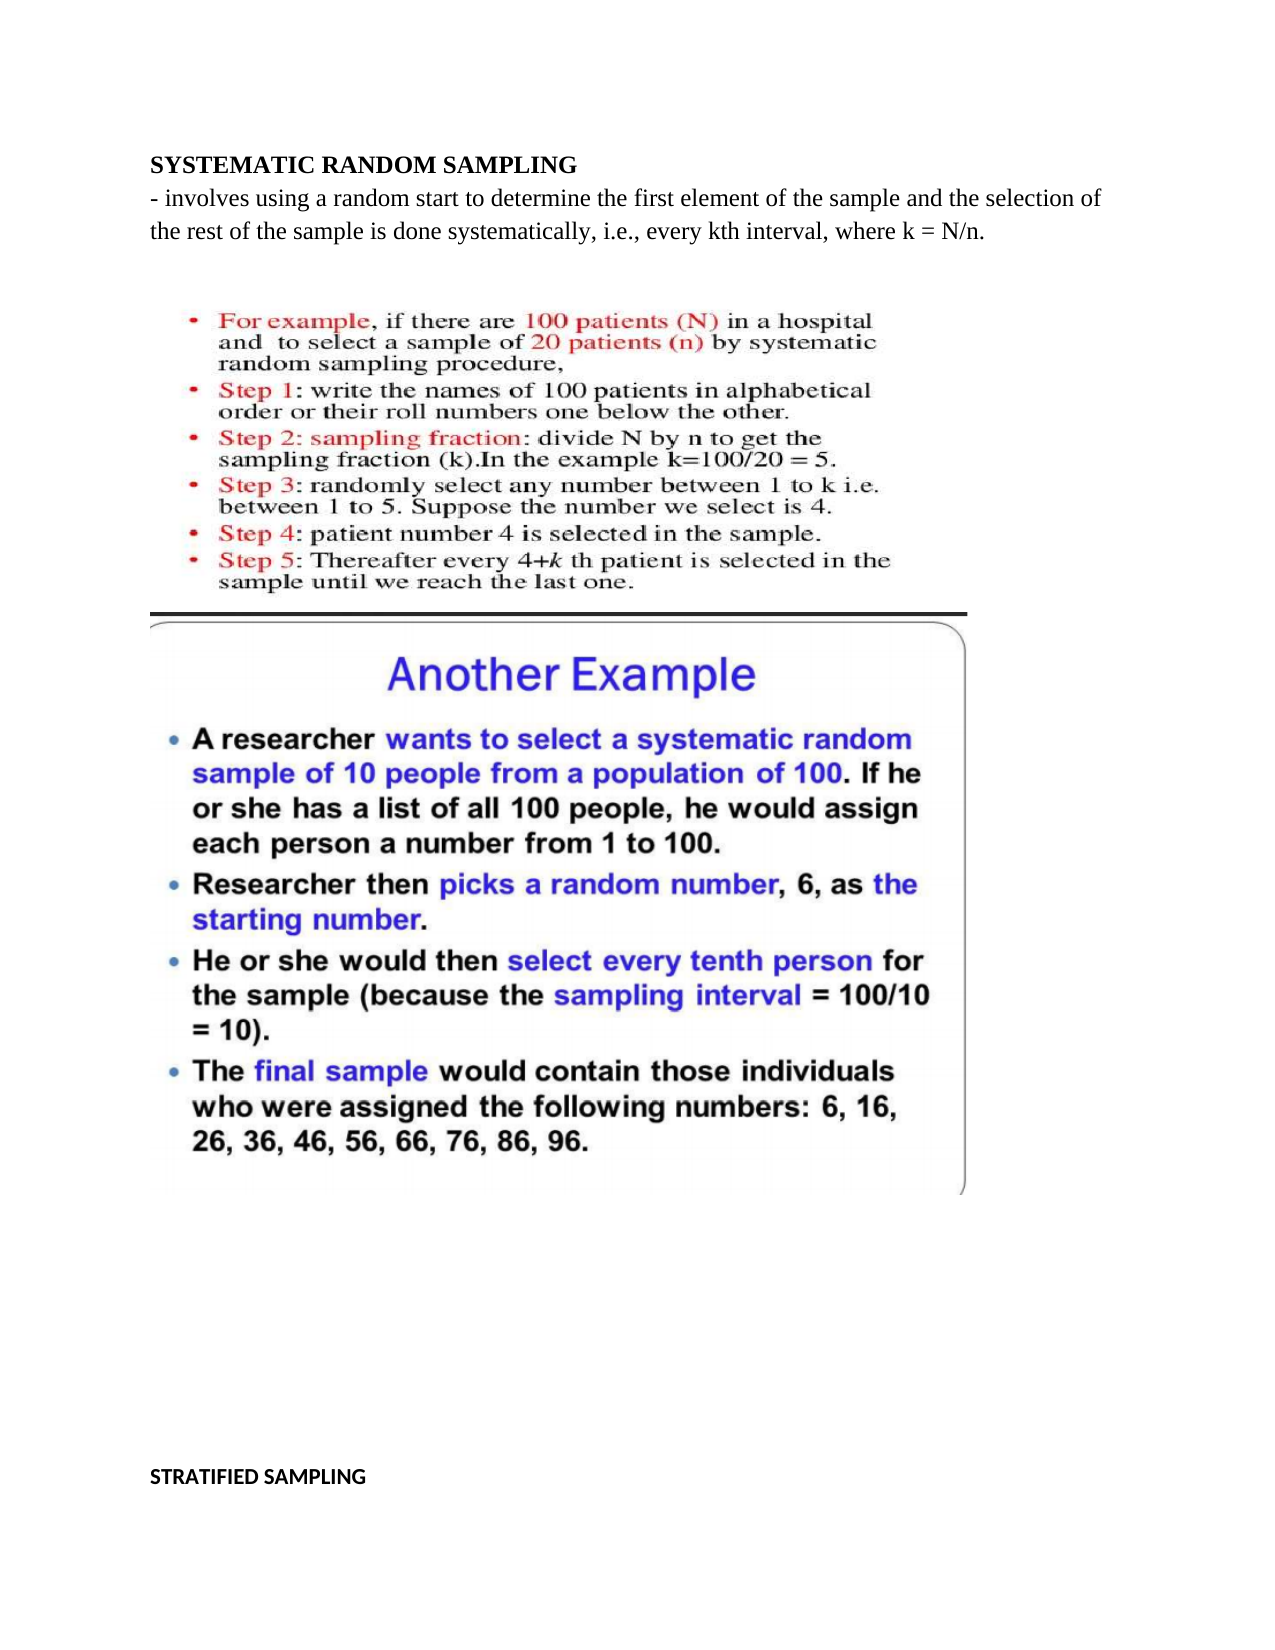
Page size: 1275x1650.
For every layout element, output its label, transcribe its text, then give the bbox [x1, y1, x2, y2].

picture [150, 612, 968, 1195]
text - involves using a random start to determine the first element of the sample and the selection of the rest of the sample is done systematically, i.e., every kth interval, where k = N/n. [150, 183, 1125, 245]
picture [150, 282, 933, 609]
text STRATIFIED SAMPLING [150, 1462, 1125, 1491]
text SYSTEMATIC RANDOM SAMPLING [150, 150, 1125, 179]
